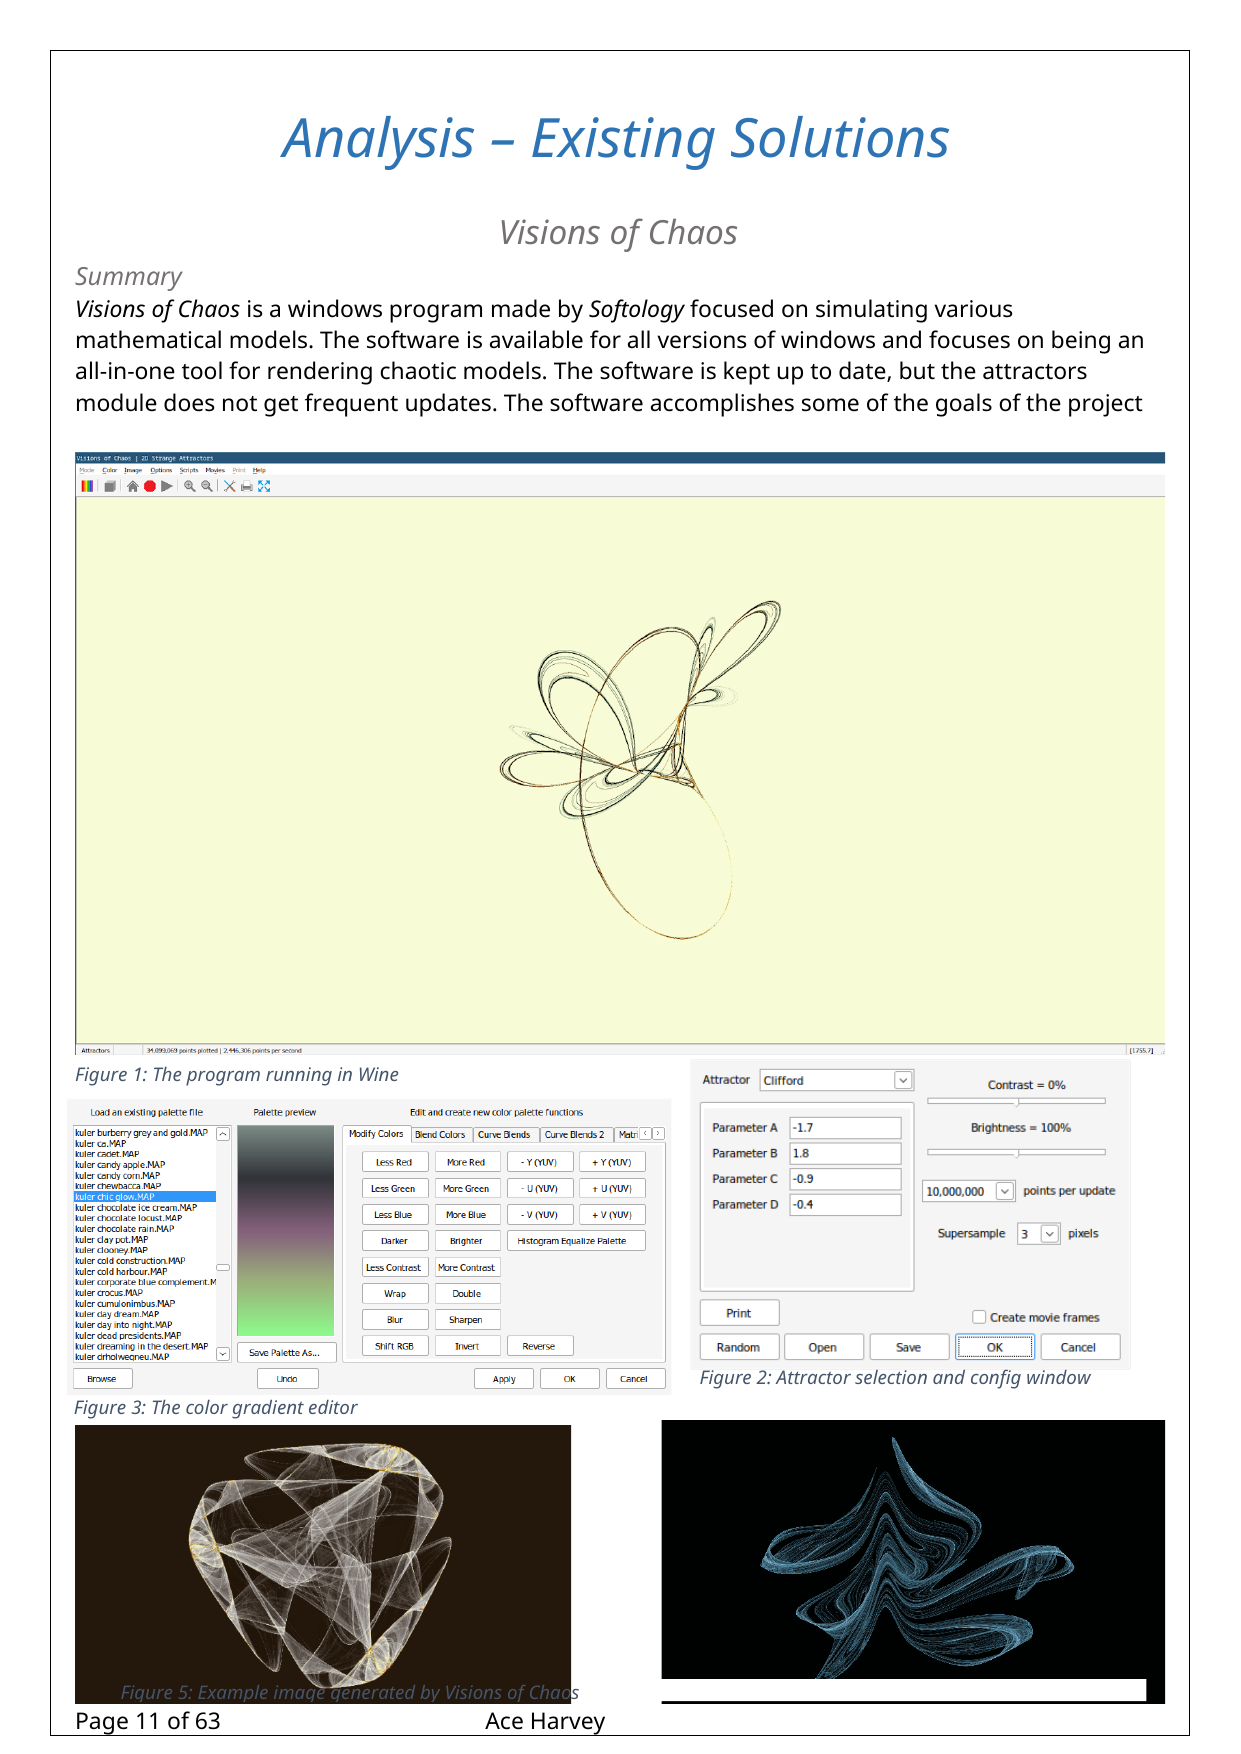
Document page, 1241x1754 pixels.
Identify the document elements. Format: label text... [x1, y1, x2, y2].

picture [661, 1420, 1166, 1704]
picture [75, 452, 1166, 1374]
subtitle Analysis – Existing Solutions [75, 100, 1165, 174]
picture [64, 1083, 672, 1395]
text Visions of Chaos is a windows program made by Softology focused on simulating various mathematical models. The software is available for all versions of windows and focuses on being an all-in-one tool for rendering chaotic models. The software is kept up to date, but the attractors module does not get frequent updates. The software accomplishes some of the goals of the project but is more focused on creating soothing images rather than providing tools for mathematical analysis or searching through parameter combinations. [75, 293, 1165, 418]
subtitle Summary [75, 259, 1165, 293]
picture [75, 1425, 572, 1704]
subtitle Visions of Chaos [75, 209, 1165, 254]
